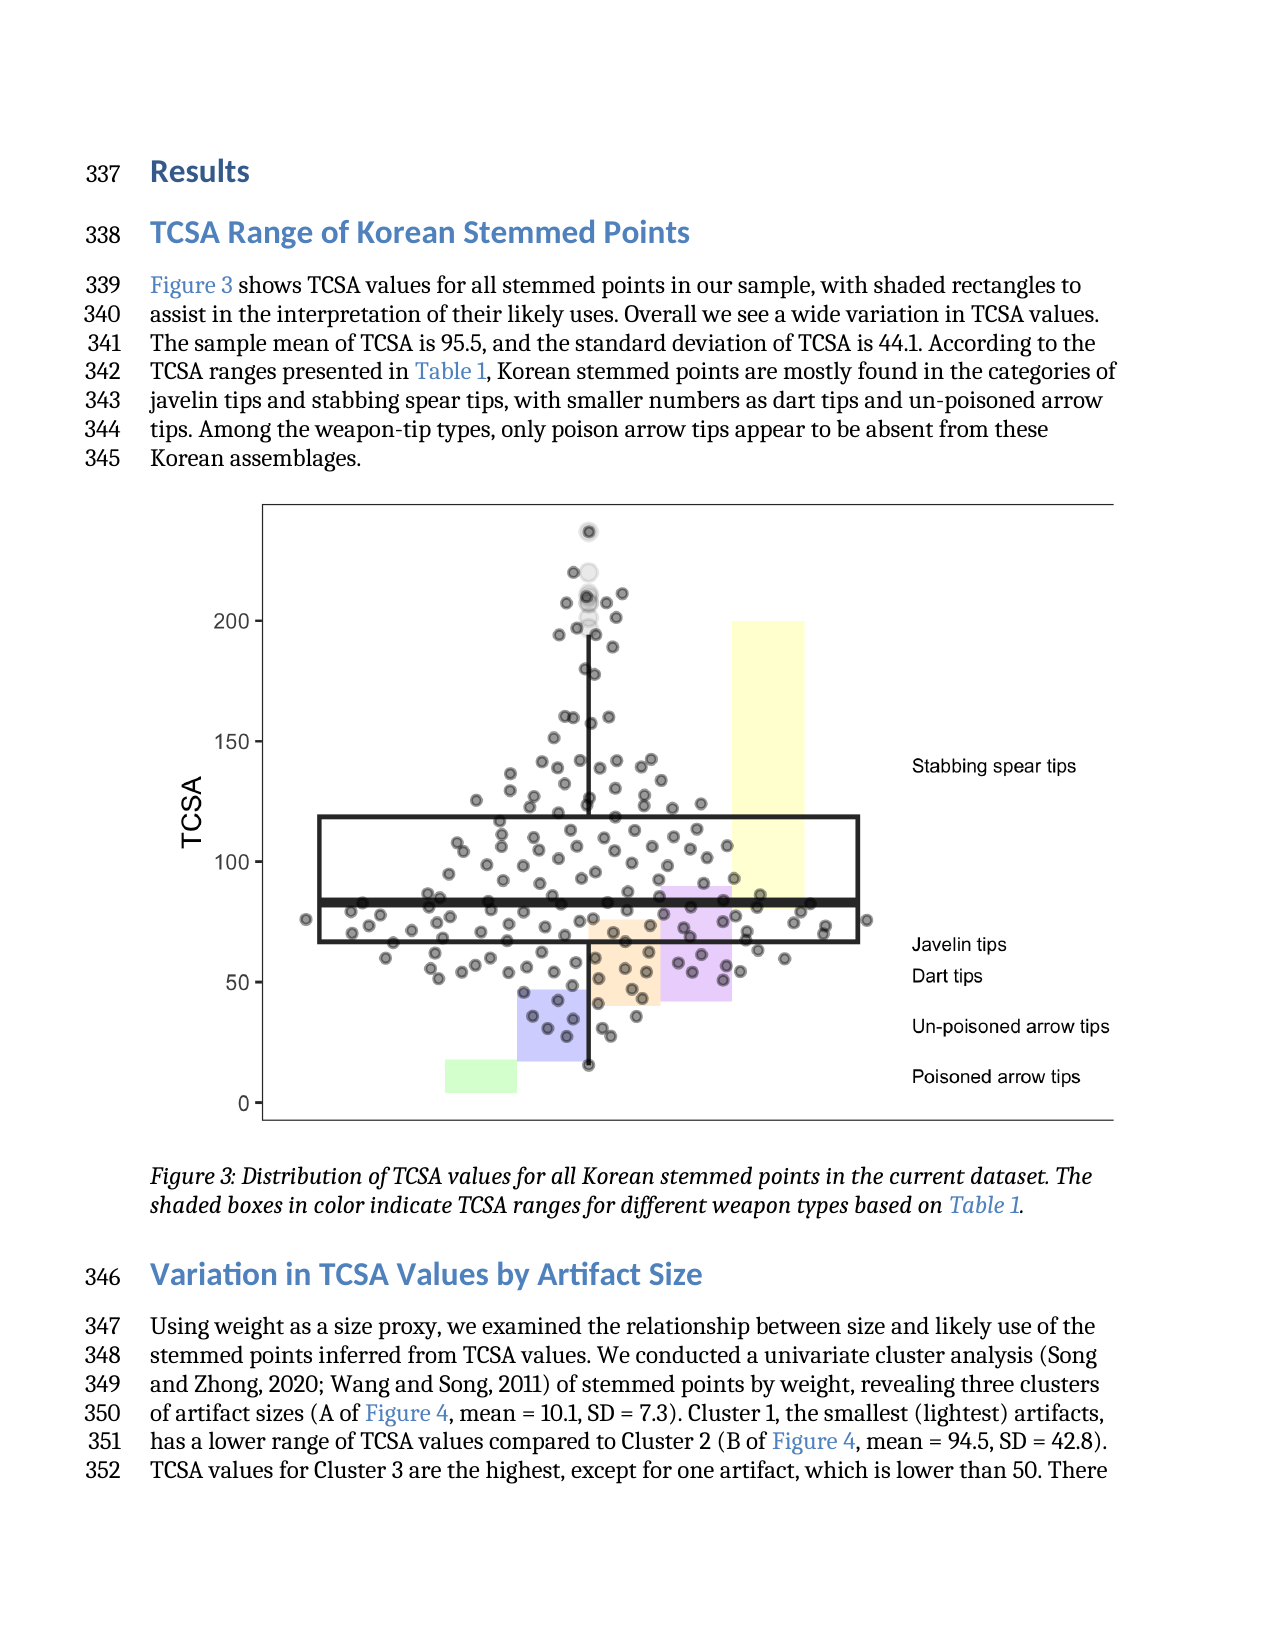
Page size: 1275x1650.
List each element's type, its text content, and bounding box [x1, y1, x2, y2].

subtitle TCSA Range of Korean Stemmed Points [150, 212, 1125, 252]
subtitle Results [150, 150, 1125, 191]
table_header Figure 3: Distribution of TCSA values for all Korean stemmed points in the current dataset. The shaded boxes in color indicate TCSA ranges for different weapon types based on Table 1. [139, 491, 1114, 1232]
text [150, 1312, 1125, 1485]
subtitle Variation in TCSA Values by Artifact Size [150, 1253, 1125, 1293]
picture [168, 491, 1114, 1141]
text Figure 3 shows TCSA values for all stemmed points in our sample, with shaded rectangles to assist in the interpretation of their likely uses. Overall we see a wide variation in TCSA values. The sample mean of TCSA is 95.5, and the standard deviation of TCSA is 44.1. According to the TCSA ranges presented in Table 1, Korean stemmed points are mostly found in the categories of javelin tips and stabbing spear tips, with smaller numbers as dart tips and un-poisoned arrow tips. Among the weapon-tip types, only poison arrow tips appear to be absent from these Korean assemblages. [150, 271, 1125, 472]
